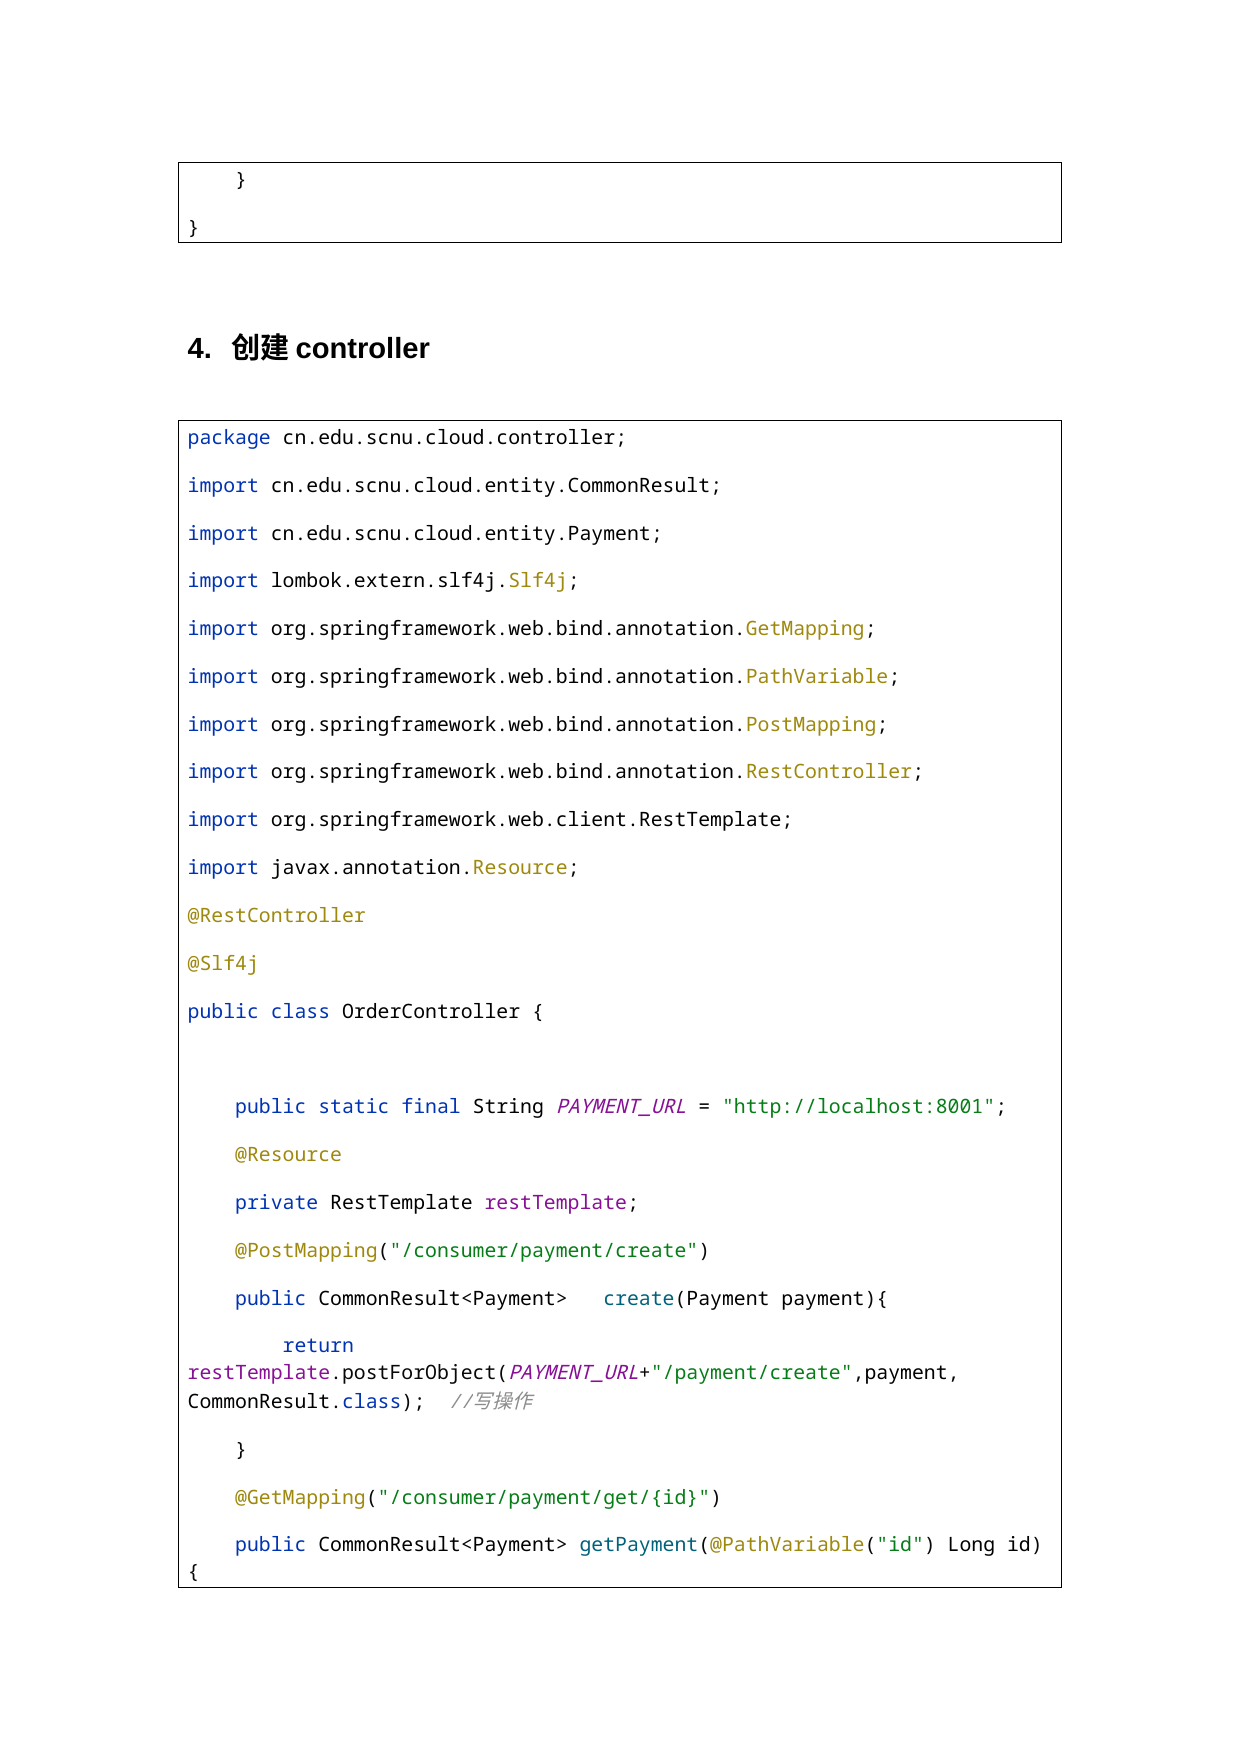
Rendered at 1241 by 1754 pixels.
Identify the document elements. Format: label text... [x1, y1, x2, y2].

text import org.springframework.web.client.RestTemplate; [179, 802, 1061, 833]
text public CommonResult<Payment> create(Payment payment){ [179, 1281, 1061, 1311]
text } [179, 1432, 1061, 1462]
text @Resource [179, 1137, 1061, 1167]
text @GetMapping("/consumer/payment/get/{id}") [179, 1480, 1061, 1510]
text import cn.edu.scnu.cloud.entity.Payment; [179, 516, 1061, 546]
text @PostMapping("/consumer/payment/create") [179, 1233, 1061, 1263]
text import lombok.extern.slf4j.Slf4j; [179, 563, 1061, 593]
text public static final String PAYMENT_URL = "http://localhost:8001"; [179, 1089, 1061, 1119]
text import org.springframework.web.bind.annotation.PostMapping; [179, 707, 1061, 737]
text public class OrderController { [179, 994, 1061, 1024]
text import org.springframework.web.bind.annotation.RestController; [179, 755, 1061, 785]
text } [179, 210, 1061, 242]
text return restTemplate.postForObject(PAYMENT_URL+"/payment/create",payment, CommonResult.class); //写操作 [179, 1328, 1061, 1414]
text private RestTemplate restTemplate; [179, 1185, 1061, 1215]
text public CommonResult<Payment> getPayment(@PathVariable("id") Long id){ [179, 1528, 1061, 1587]
text import org.springframework.web.bind.annotation.GetMapping; [179, 611, 1061, 641]
text import org.springframework.web.bind.annotation.PathVariable; [179, 659, 1061, 689]
text @Slf4j [179, 946, 1061, 976]
text @RestController [179, 898, 1061, 928]
text package cn.edu.scnu.cloud.controller; [179, 421, 1061, 450]
text } [179, 163, 1061, 192]
text import javax.annotation.Resource; [179, 850, 1061, 880]
subtitle 创建controller [187, 324, 1053, 367]
text import cn.edu.scnu.cloud.entity.CommonResult; [179, 468, 1061, 498]
